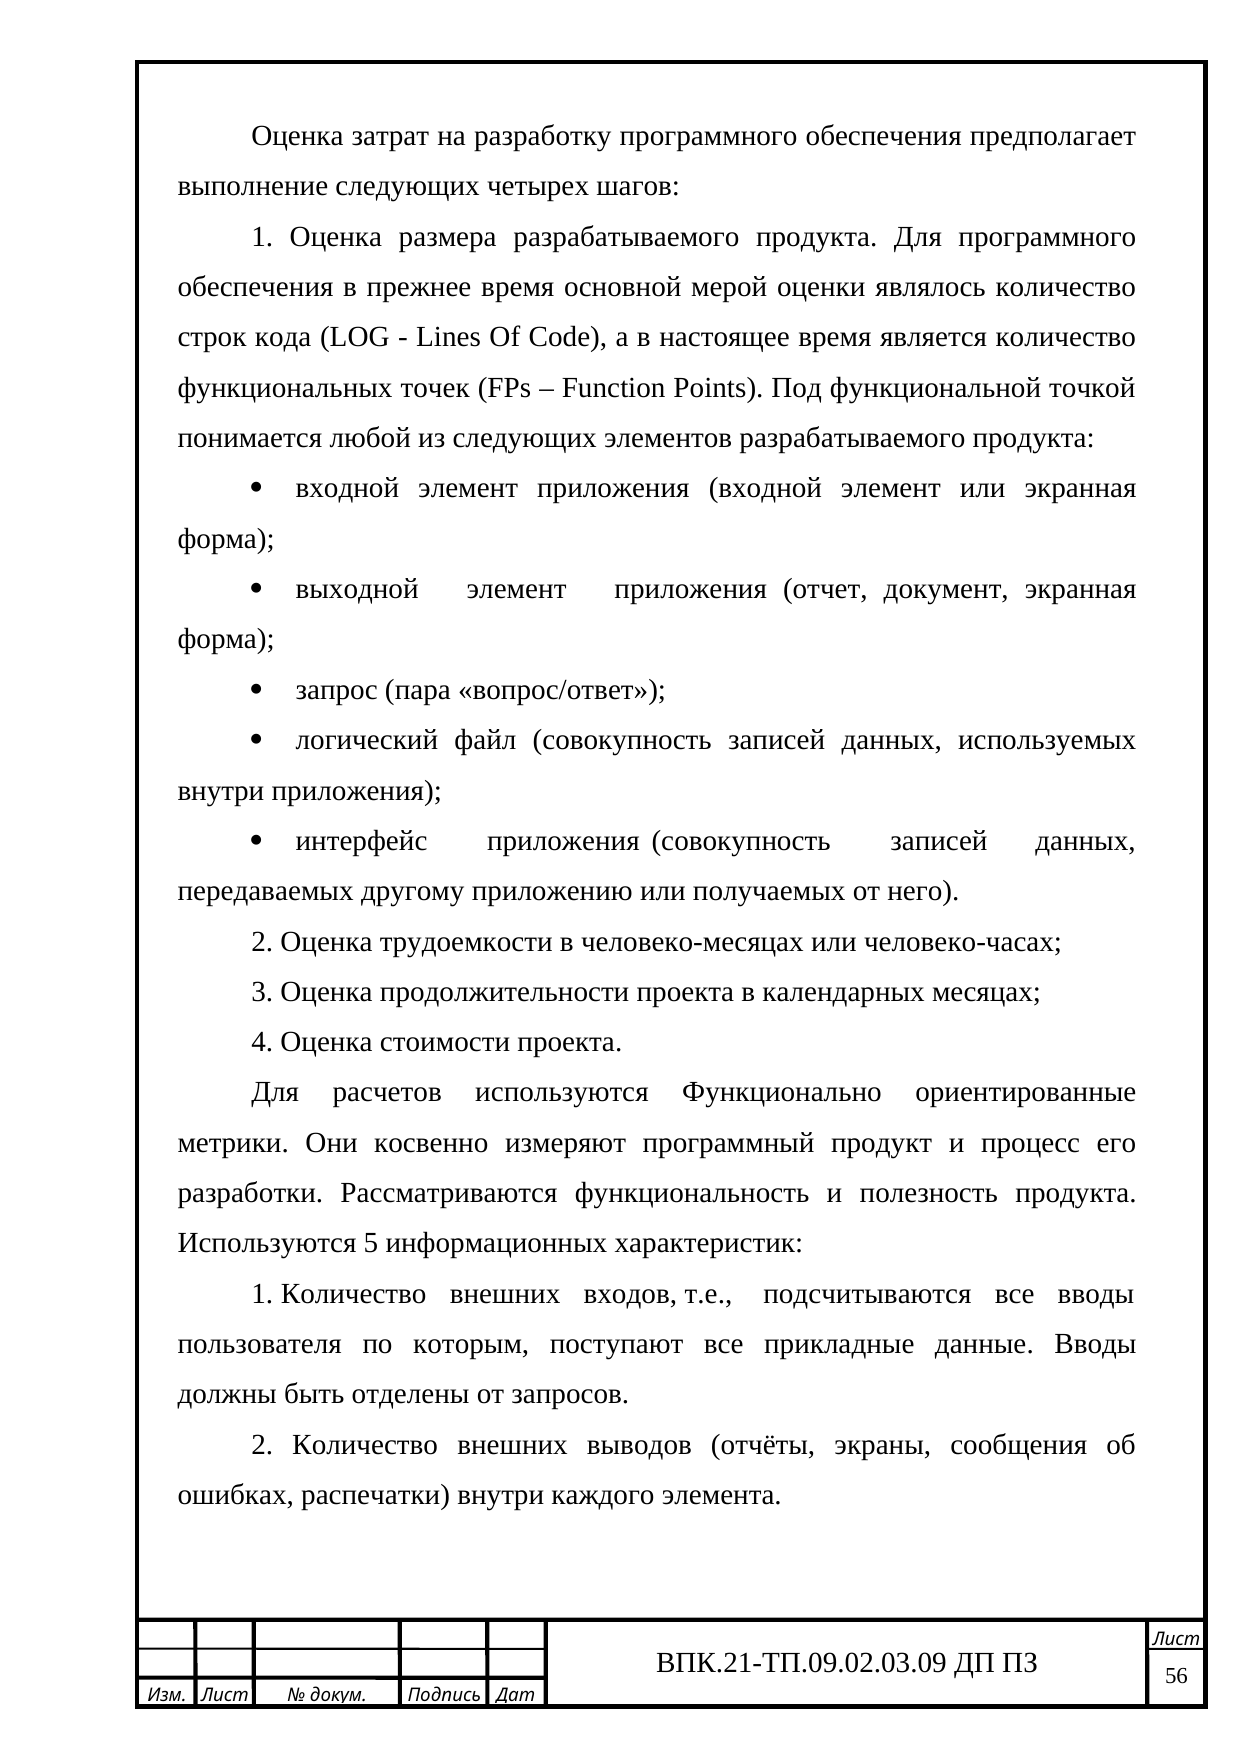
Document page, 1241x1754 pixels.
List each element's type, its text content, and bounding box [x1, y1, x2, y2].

text 1. Количество внешних входов, т.е., подсчитываются все вводы пользователя по которым, поступают все прикладные данные. Вводы должны быть отделены от запросов. [177, 1276, 1137, 1410]
text 2. Количество внешних выводов (отчёты, экраны, сообщения об ошибках, распечатки) внутри каждого элемента. [177, 1427, 1137, 1511]
list входной элемент приложения (входной элемент или экранная форма); [177, 470, 1137, 554]
text 2. Оценка трудоемкости в человеко-месяцах или человеко-часах; [177, 924, 1137, 957]
text 4. Оценка стоимости проекта. [177, 1024, 1137, 1058]
list логический файл (совокупность записей данных, используемых внутри приложения); [177, 722, 1137, 806]
text 3. Оценка продолжительности проекта в календарных месяцах; [177, 974, 1137, 1007]
list 1. Оценка размера разрабатываемого продукта. Для программного обеспечения в прежнее время основной мерой оценки являлось количество строк кода (LOG - Lines Of Code), а в настоящее время является количество функциональных точек (FPs – Function Points). Под функциональной точкой понимается любой из следующих элементов разрабатываемого продукта: [177, 219, 1137, 453]
text Для расчетов используются Функционально ориентированные метрики. Они косвенно измеряют программный продукт и процесс его разработки. Рассматриваются функциональность и полезность продукта. Используются 5 информационных характеристик: [177, 1074, 1137, 1259]
list интерфейс приложения (совокупность записей данных, передаваемых другому приложению или получаемых от него). [177, 823, 1137, 907]
list запрос (пара «вопрос/ответ»); [177, 672, 1137, 705]
text Оценка затрат на разработку программного обеспечения предполагает выполнение следующих четырех шагов: [177, 118, 1137, 202]
list выходной элемент приложения (отчет, документ, экранная форма); [177, 571, 1137, 655]
